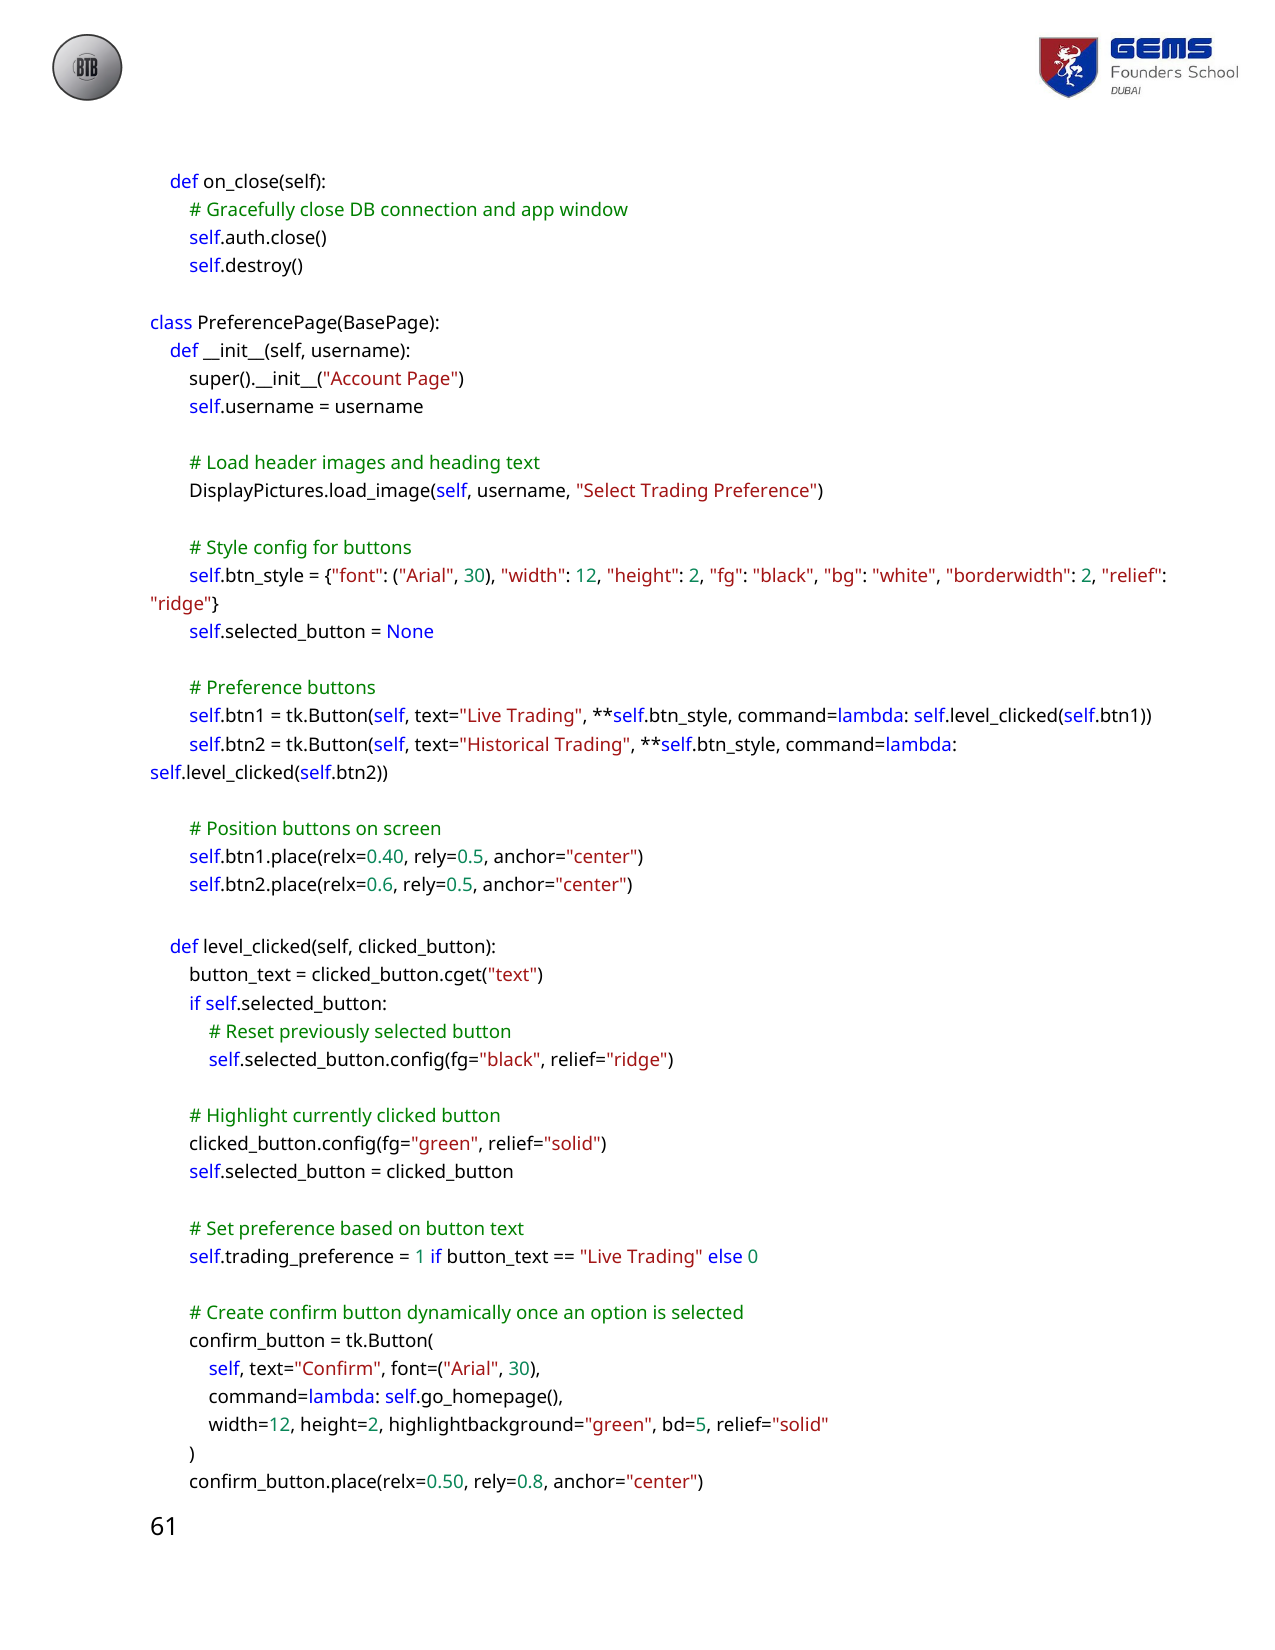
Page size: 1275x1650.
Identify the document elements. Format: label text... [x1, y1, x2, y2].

text confirm_button.place(relx=0.50, rely=0.8, anchor="center") [150, 1465, 1184, 1493]
text clicked_button.config(fg="green", relief="solid") [150, 1128, 1184, 1156]
text confirm_button = tk.Button( [150, 1325, 1184, 1353]
text self.selected_button = None [150, 616, 1184, 644]
text self.username = username [150, 391, 1184, 419]
text # Load header images and heading text [150, 447, 1184, 475]
text self.selected_button = clicked_button [150, 1156, 1184, 1184]
text # Highlight currently clicked button [150, 1100, 1184, 1128]
text # Preference buttons [150, 672, 1184, 700]
text if self.selected_button: [150, 987, 1184, 1015]
text self.selected_button.config(fg="black", relief="ridge") [150, 1043, 1184, 1072]
text super().__init__("Account Page") [150, 363, 1184, 391]
text self.auth.close() [150, 222, 1184, 250]
text # Style config for buttons [150, 531, 1184, 559]
text self, text="Confirm", font=("Arial", 30), [150, 1353, 1184, 1381]
text # Position buttons on screen [150, 813, 1184, 841]
text DisplayPictures.load_image(self, username, "Select Trading Preference") [150, 475, 1184, 503]
text button_text = clicked_button.cget("text") [150, 959, 1184, 987]
text self.destroy() [150, 250, 1184, 278]
text def level_clicked(self, clicked_button): [150, 931, 1184, 959]
text self.btn2.place(relx=0.6, rely=0.5, anchor="center") [150, 869, 1184, 897]
text def on_close(self): [150, 166, 1184, 194]
text self.trading_preference = 1 if button_text == "Live Trading" else 0 [150, 1240, 1184, 1268]
picture [1034, 32, 1241, 103]
text ) [150, 1437, 1184, 1465]
text self.btn_style = {"font": ("Arial", 30), "width": 12, "height": 2, "fg": "black", "bg": "white", "borderwidth": 2, "relief": "ridge"} [150, 559, 1184, 616]
text # Create confirm button dynamically once an option is selected [150, 1297, 1184, 1325]
text self.btn2 = tk.Button(self, text="Historical Trading", **self.btn_style, command=lambda: self.level_clicked(self.btn2)) [150, 728, 1184, 784]
text # Set preference based on button text [150, 1212, 1184, 1240]
text self.btn1.place(relx=0.40, rely=0.5, anchor="center") [150, 841, 1184, 869]
text width=12, height=2, highlightbackground="green", bd=5, relief="solid" [150, 1409, 1184, 1437]
text def __init__(self, username): [150, 334, 1184, 363]
text class PreferencePage(BasePage): [150, 306, 1184, 334]
text # Gracefully close DB connection and app window [150, 194, 1184, 222]
text self.btn1 = tk.Button(self, text="Live Trading", **self.btn_style, command=lambda: self.level_clicked(self.btn1)) [150, 700, 1184, 728]
text # Reset previously selected button [150, 1015, 1184, 1043]
text command=lambda: self.go_homepage(), [150, 1381, 1184, 1409]
